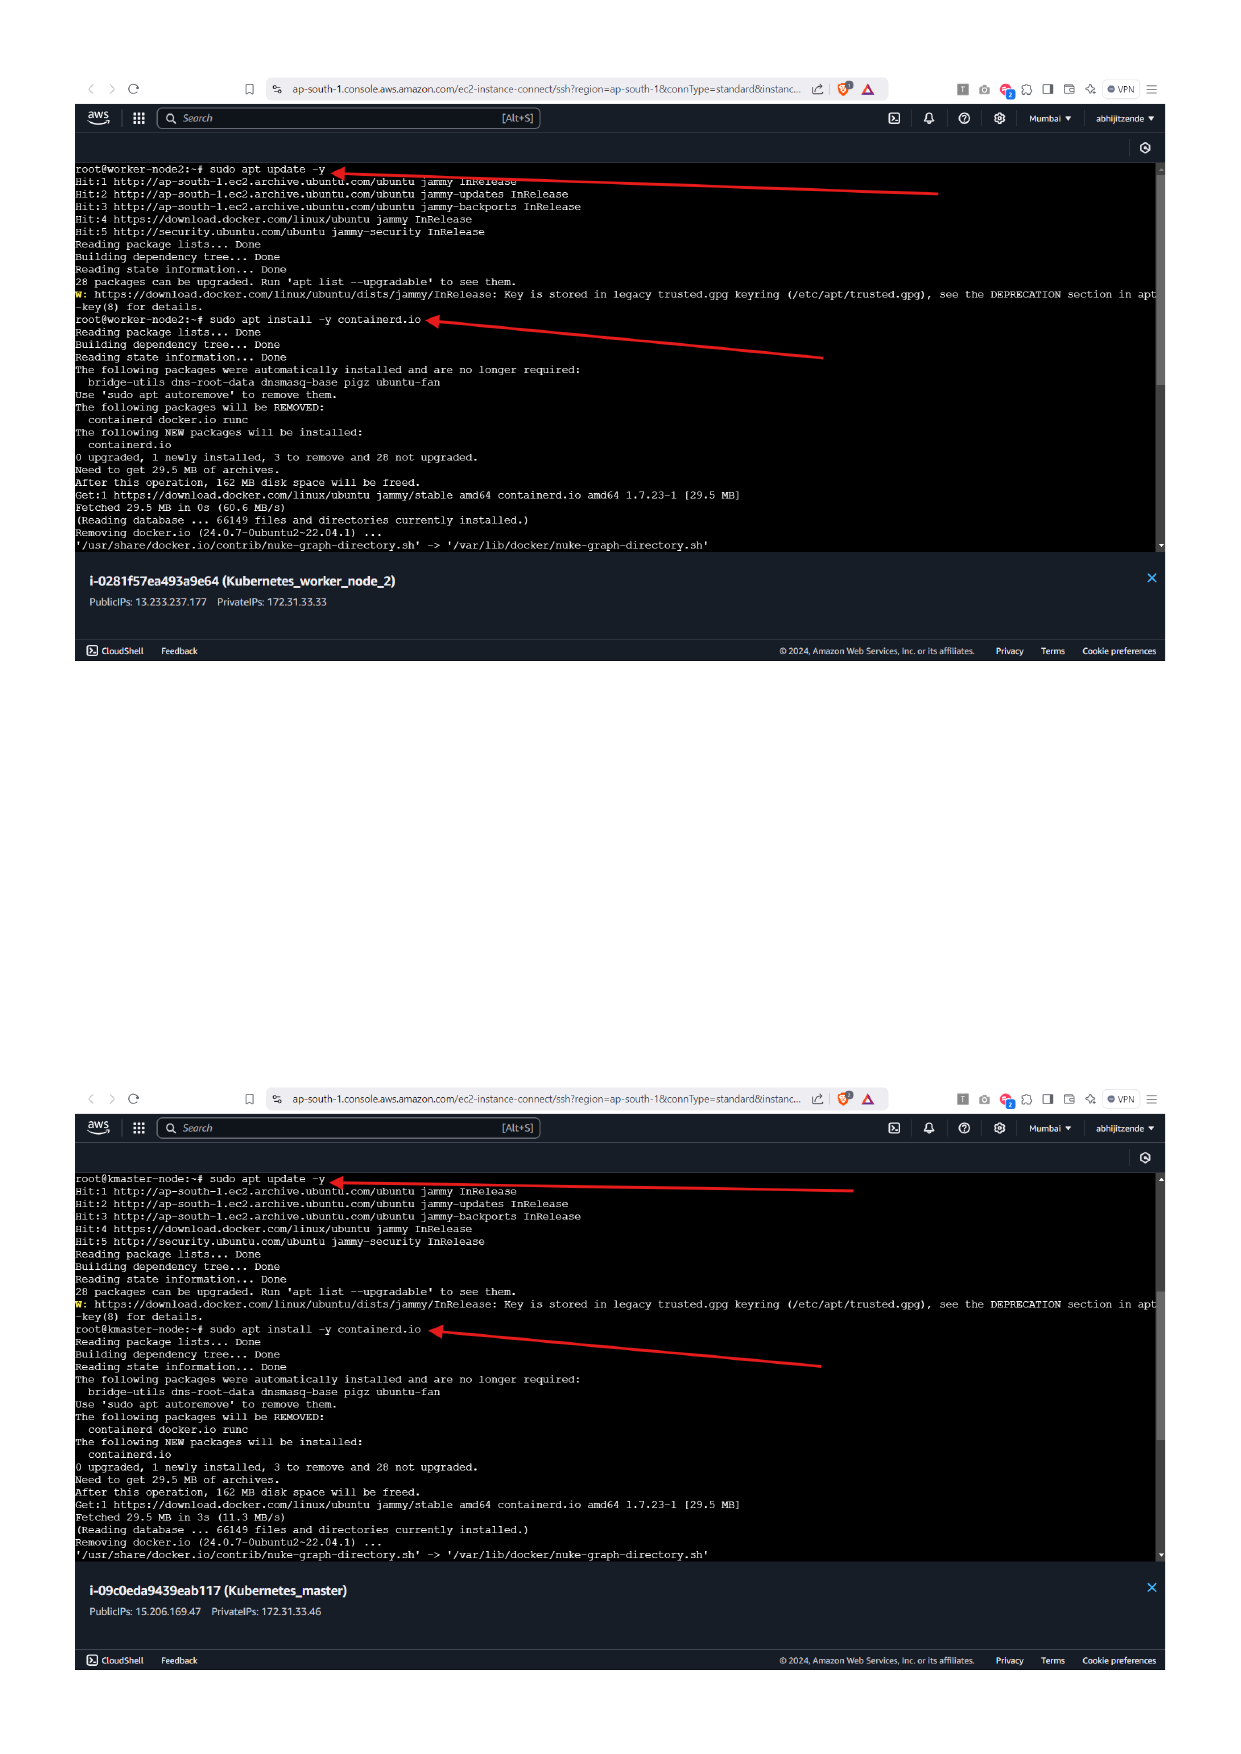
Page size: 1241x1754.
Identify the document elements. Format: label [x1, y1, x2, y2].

picture [75, 1085, 1166, 1670]
picture [75, 75, 1166, 661]
